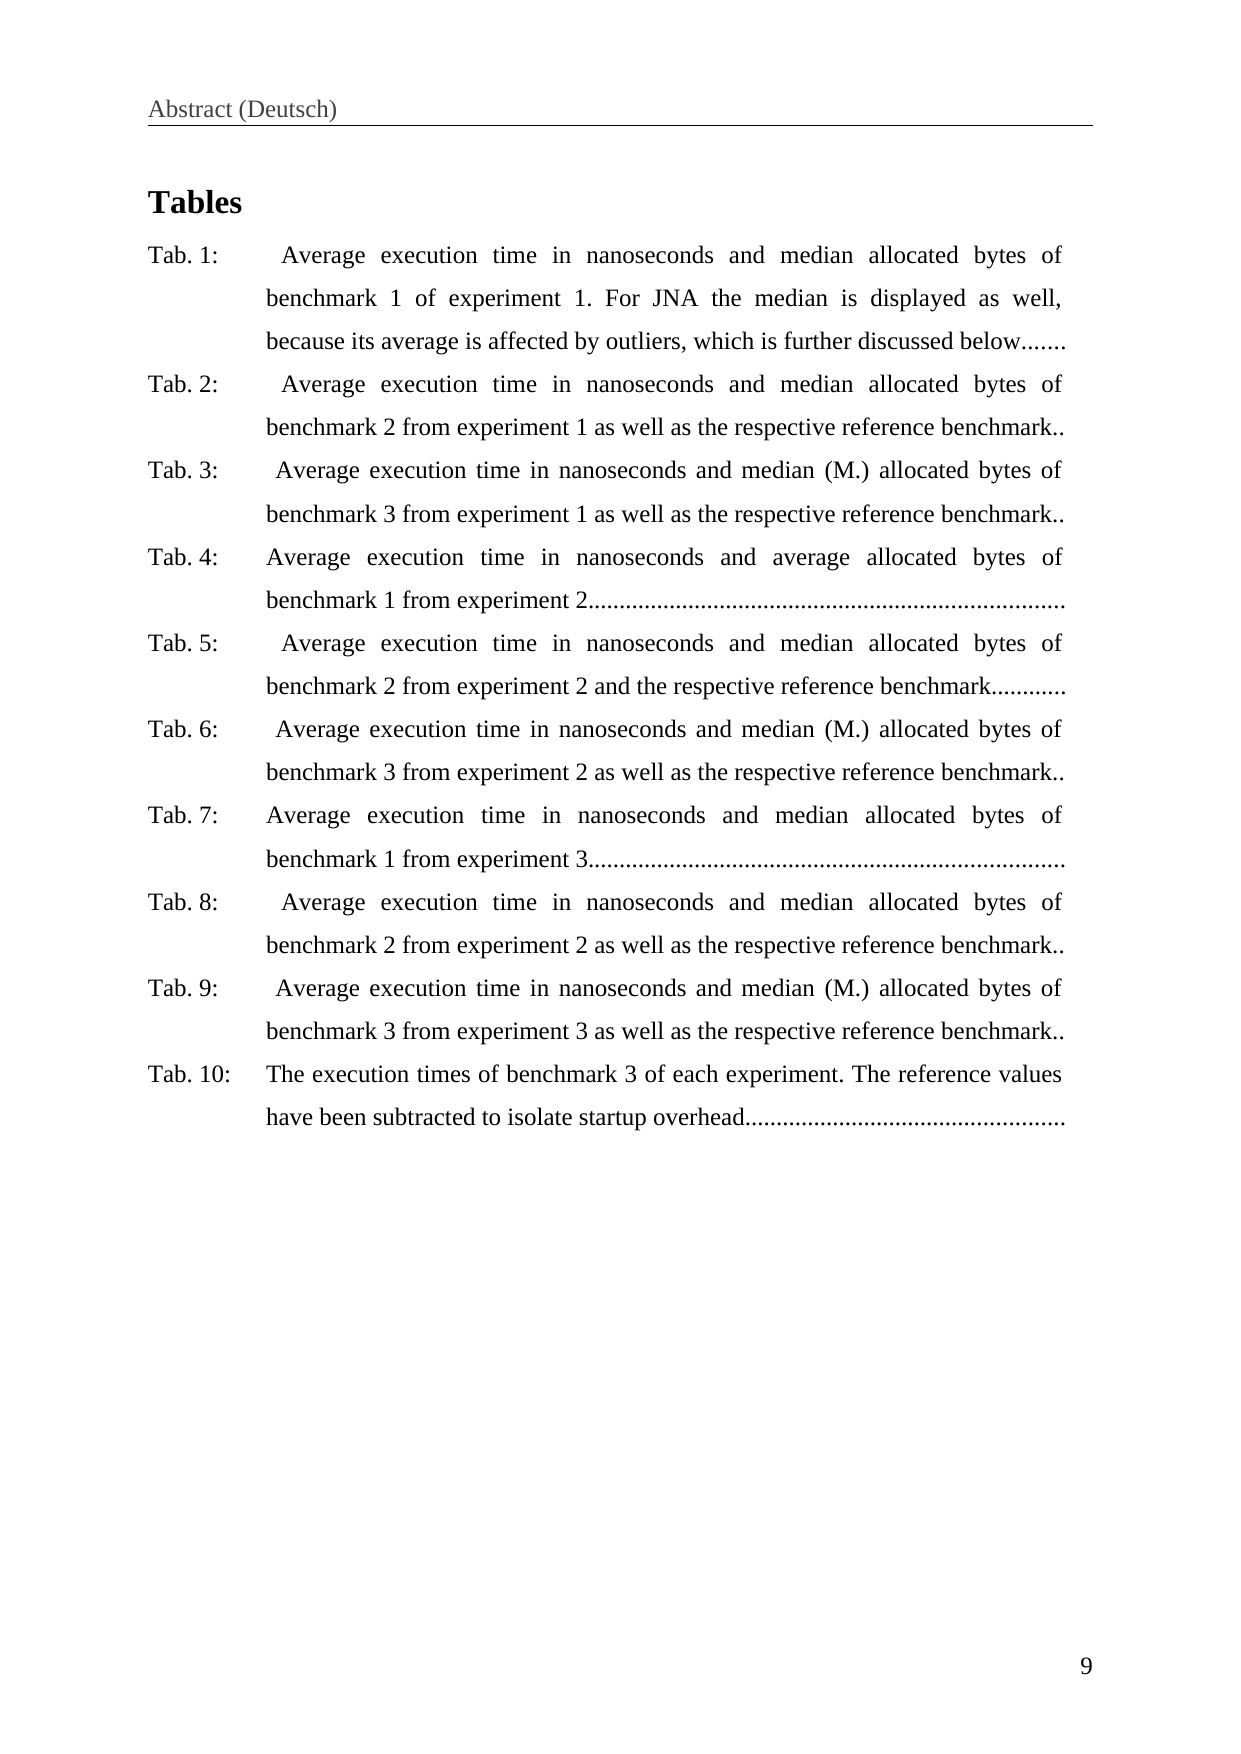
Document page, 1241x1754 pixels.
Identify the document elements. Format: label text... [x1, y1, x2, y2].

text Tab. 3: Average execution time in nanoseconds and median (M.) allocated bytes of benchmark 3 from experiment 1 as well as the respective reference benchmark. 44 [148, 456, 1063, 527]
text Tab. 7: Average execution time in nanoseconds and median allocated bytes of benchmark 1 from experiment 3. 53 [148, 801, 1063, 872]
text Tab. 8: Average execution time in nanoseconds and median allocated bytes of benchmark 2 from experiment 2 as well as the respective reference benchmark. 55 [148, 887, 1063, 959]
text Tab. 10: The execution times of benchmark 3 of each experiment. The reference values have been subtracted to isolate startup overhead. 60 [148, 1059, 1063, 1131]
text Tab. 1: Average execution time in nanoseconds and median allocated bytes of benchmark 1 of experiment 1. For JNA the median is displayed as well, because its average is affected by outliers, which is further discussed below. 39 [148, 240, 1063, 355]
text Tab. 4: Average execution time in nanoseconds and average allocated bytes of benchmark 1 from experiment 2. 46 [148, 542, 1063, 614]
subtitle Tables [148, 182, 1093, 221]
text Tab. 9: Average execution time in nanoseconds and median (M.) allocated bytes of benchmark 3 from experiment 3 as well as the respective reference benchmark. 58 [148, 973, 1063, 1045]
text Tab. 2: Average execution time in nanoseconds and median allocated bytes of benchmark 2 from experiment 1 as well as the respective reference benchmark. 41 [148, 369, 1063, 441]
text Tab. 6: Average execution time in nanoseconds and median (M.) allocated bytes of benchmark 3 from experiment 2 as well as the respective reference benchmark. 51 [148, 714, 1063, 786]
text Tab. 5: Average execution time in nanoseconds and median allocated bytes of benchmark 2 from experiment 2 and the respective reference benchmark. 48 [148, 628, 1063, 700]
